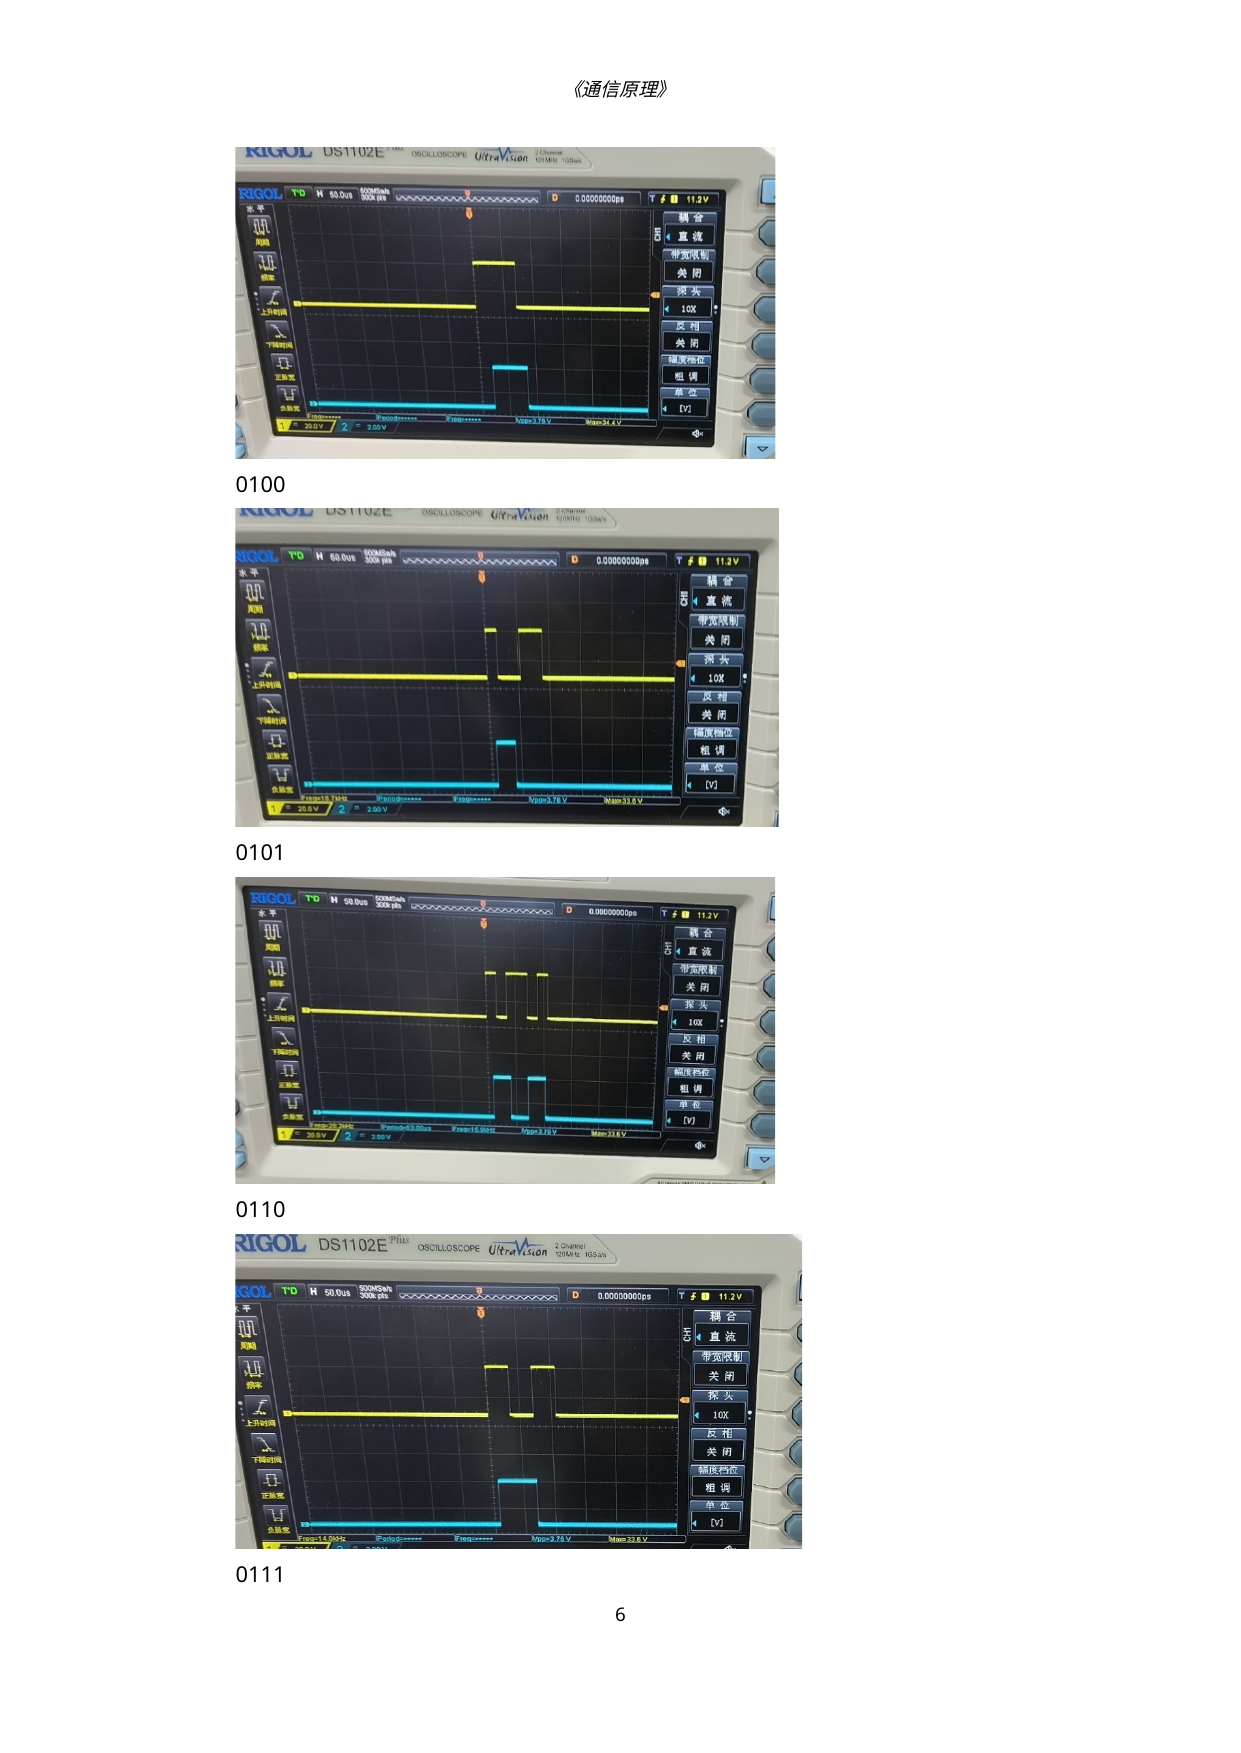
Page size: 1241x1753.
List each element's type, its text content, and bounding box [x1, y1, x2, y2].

picture [235, 147, 776, 459]
picture [235, 508, 779, 827]
text 0100 [235, 469, 1055, 498]
text 0110 [235, 1194, 1055, 1224]
picture [235, 1234, 803, 1549]
picture [235, 877, 775, 1184]
text 0111 [235, 1559, 1055, 1589]
text 0101 [235, 837, 1055, 867]
